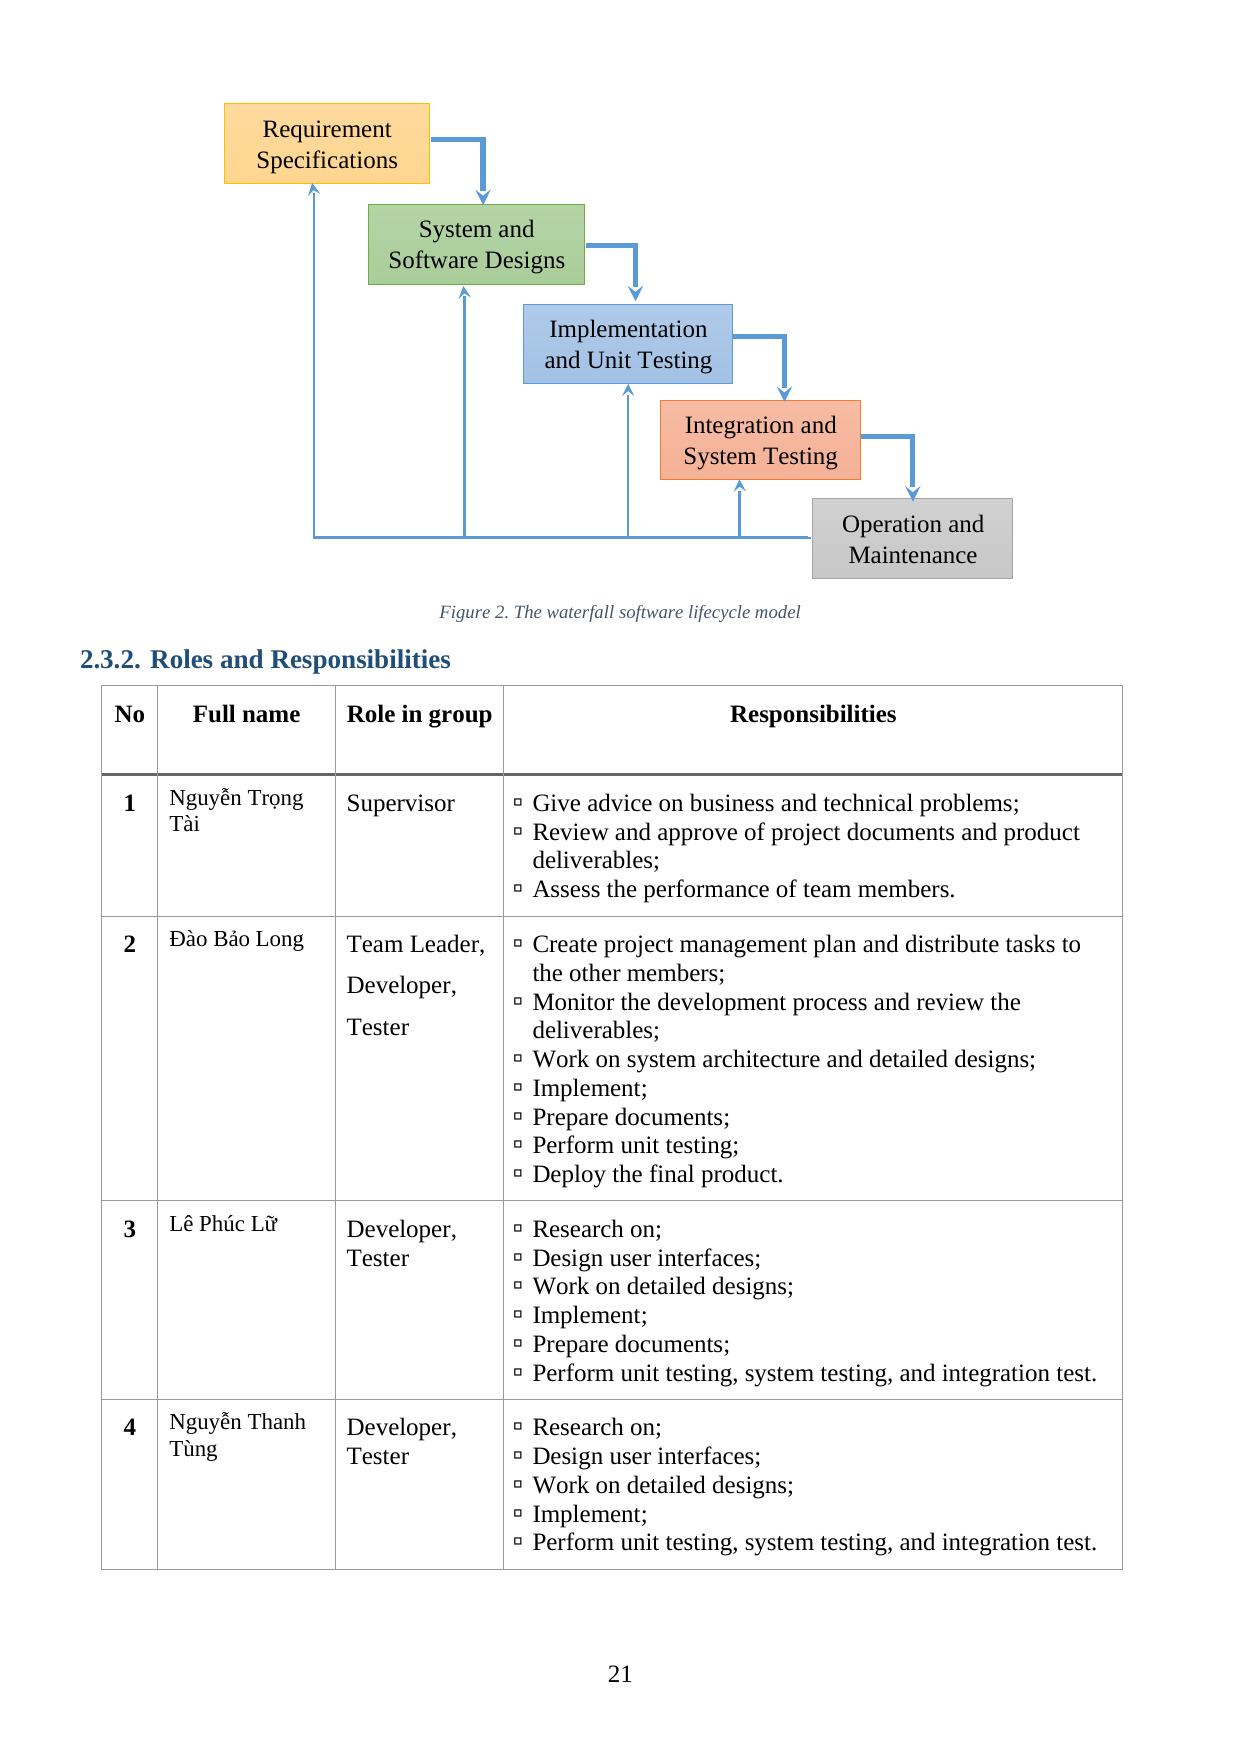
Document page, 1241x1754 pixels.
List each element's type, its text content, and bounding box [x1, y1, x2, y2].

table_cell Supervisor [336, 776, 503, 916]
table_header Role in group [336, 686, 503, 772]
table_header No [102, 686, 157, 772]
table_cell Nguyễn Thanh Tùng [158, 1400, 335, 1569]
table_header Full name [158, 686, 335, 772]
table_cell Team Leader, Developer, Tester [336, 917, 503, 1200]
table_cell Developer, Tester [336, 1201, 503, 1399]
table_cell Đào Bảo Long [158, 917, 335, 1200]
table_cell Nguyễn Trọng Tài [158, 776, 335, 916]
table_cell Create project management plan and distribute tasks to the other members; Monitor the development process and review the deliverables; Work on system architecture and detailed designs; Implement; Prepare documents; Perform unit testing; Deploy the final product. [504, 917, 1122, 1200]
table_cell Lê Phúc Lữ [158, 1201, 335, 1399]
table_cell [504, 1400, 1122, 1569]
table_cell 1 [102, 776, 157, 916]
table_header Responsibilities [504, 686, 1122, 772]
table_cell Research on; Design user interfaces; Work on detailed designs; Implement; Prepare documents; Perform unit testing, system testing, and integration test. [504, 1201, 1122, 1399]
table_cell Give advice on business and technical problems; Review and approve of project documents and product deliverables; Assess the performance of team members. [504, 776, 1122, 916]
table_cell 4 [102, 1400, 157, 1569]
subtitle Roles and Responsibilities [141, 643, 1128, 674]
table_cell 2 [102, 917, 157, 1200]
table_cell Developer, Tester [336, 1400, 503, 1569]
table_cell 3 [102, 1201, 157, 1399]
